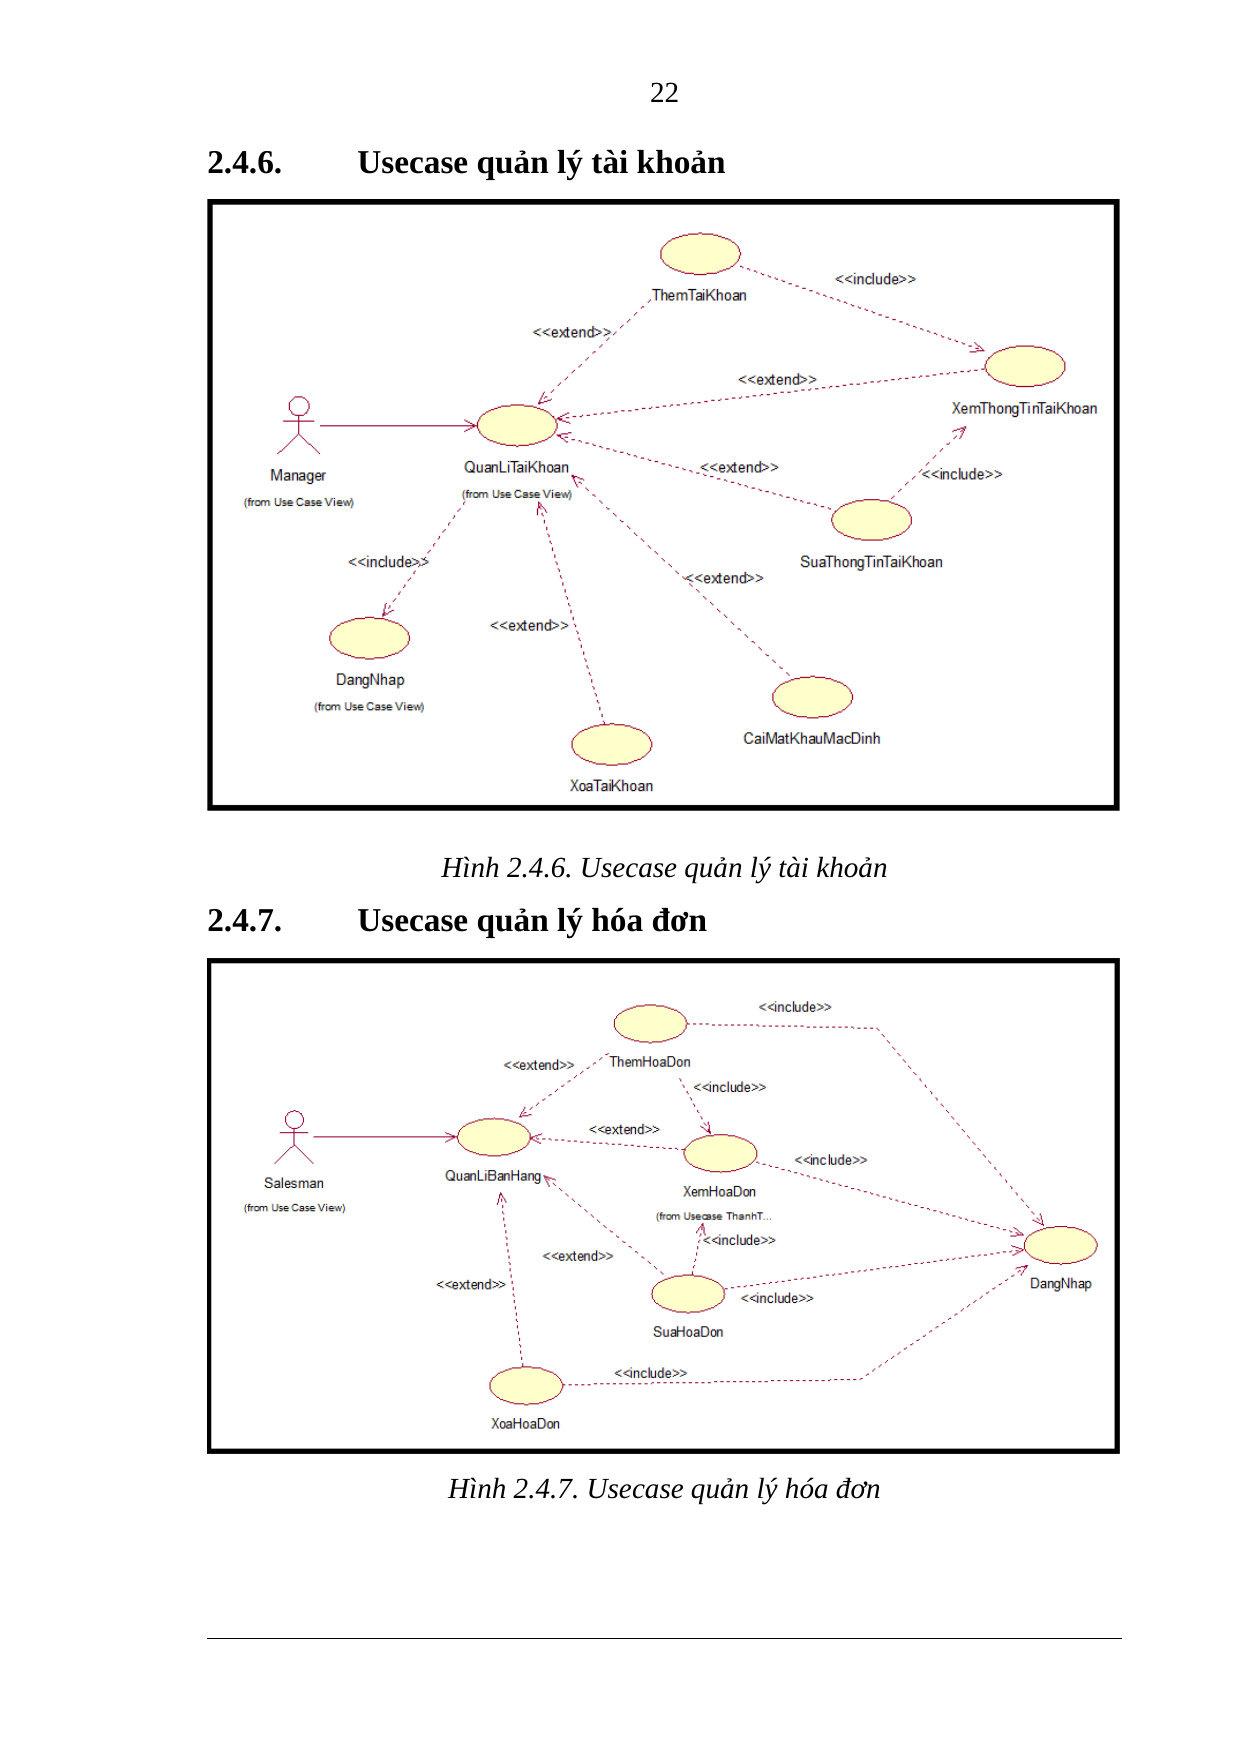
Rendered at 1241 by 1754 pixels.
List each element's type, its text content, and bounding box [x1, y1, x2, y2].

text Usecase quản lý hóa đơn [207, 900, 1122, 938]
picture [207, 199, 1122, 812]
picture [207, 957, 1122, 1455]
text Usecase quản lý tài khoản [207, 142, 1122, 180]
text Hình 2.4.7. Usecase quản lý hóa đơn [207, 1471, 1122, 1505]
text Hình 2.4.6. Usecase quản lý tài khoản [207, 850, 1122, 883]
